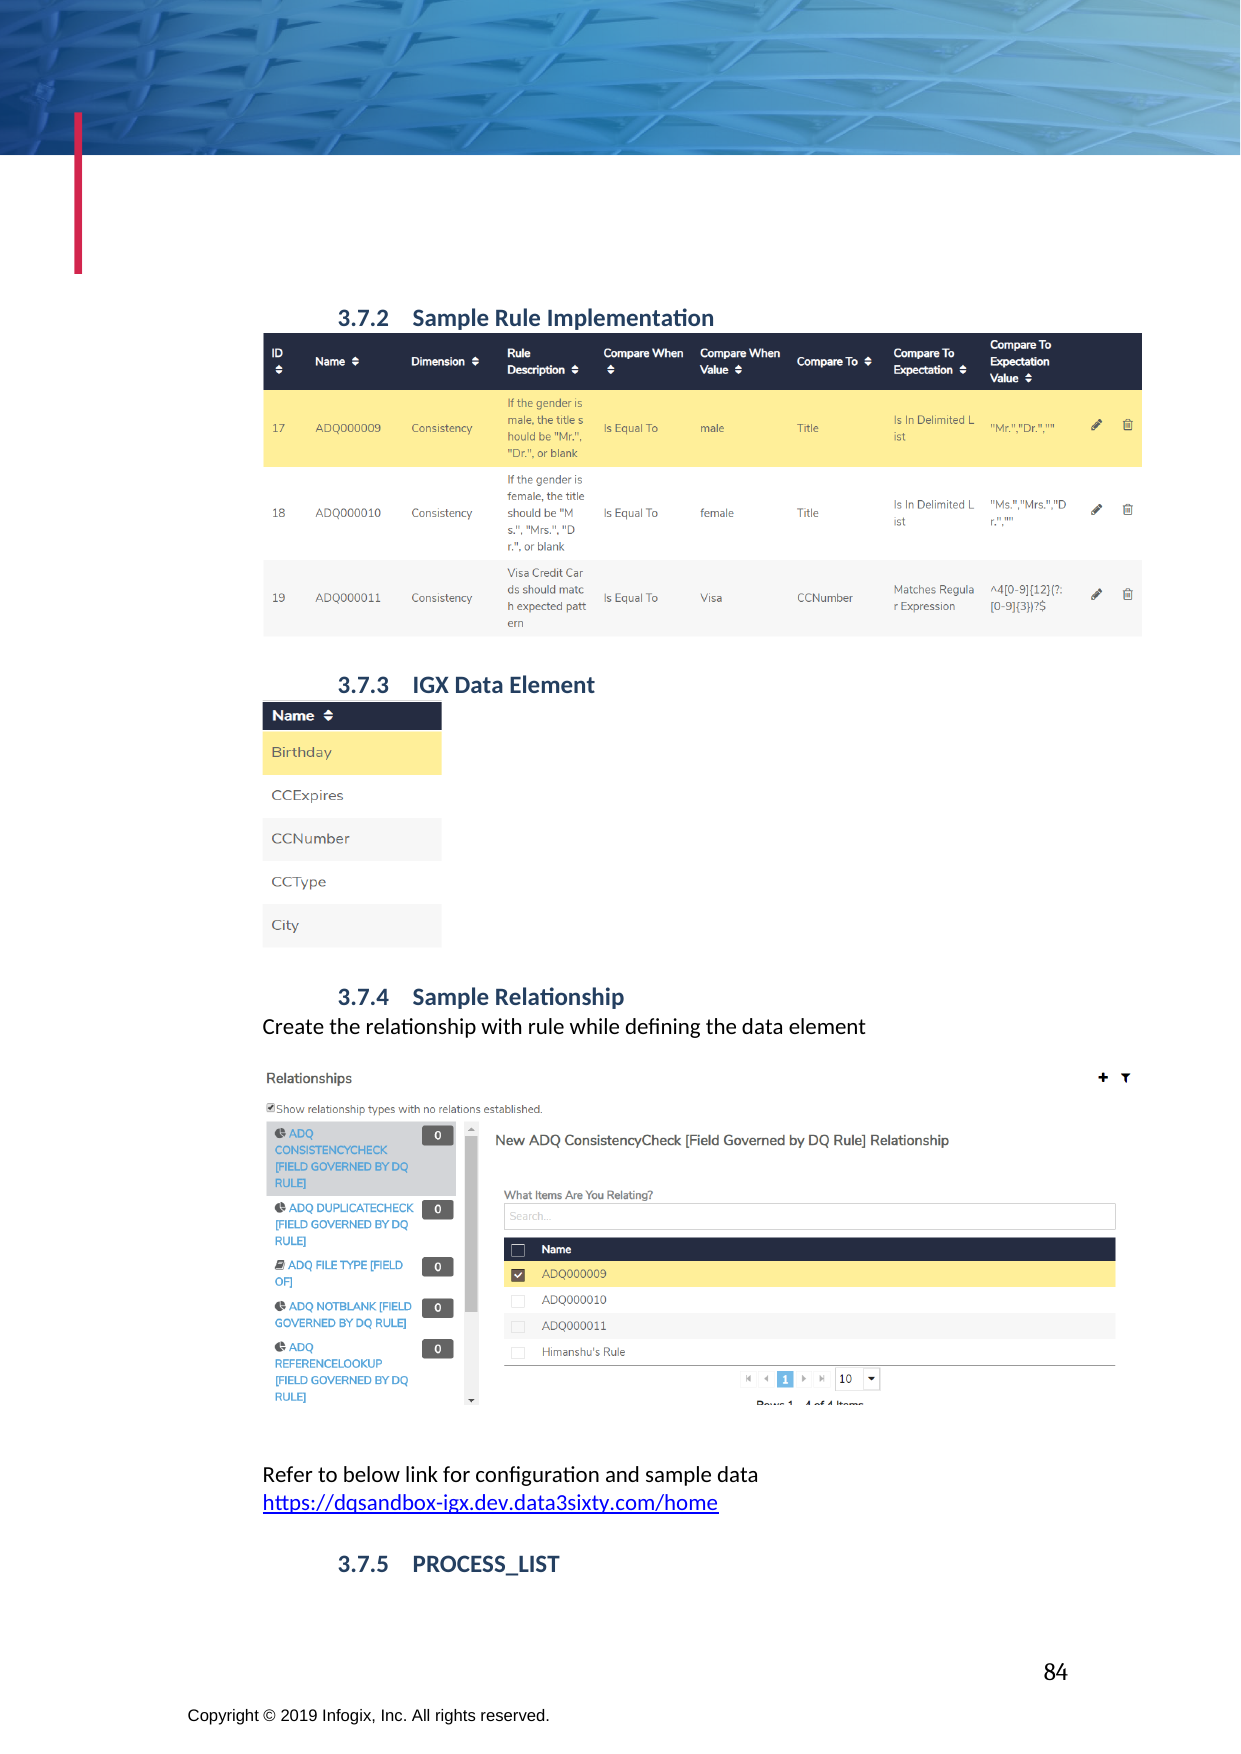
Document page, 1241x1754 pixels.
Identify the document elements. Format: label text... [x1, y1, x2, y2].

subtitle Sample Rule Implementation [337, 302, 1068, 332]
picture [262, 700, 442, 950]
picture [262, 1068, 1143, 1405]
subtitle IGX Data Element [337, 670, 1068, 700]
text Refer to below link for configuration and sample data [262, 1460, 1068, 1488]
text Create the relationship with rule while defining the data element [262, 1012, 1068, 1040]
subtitle Sample Relationship [337, 981, 1068, 1012]
picture [262, 332, 1143, 638]
text https://dqsandbox-igx.dev.data3sixty.com/home [262, 1488, 1068, 1516]
picture [0, 0, 1241, 302]
subtitle PROCESS_LIST [337, 1548, 1068, 1579]
